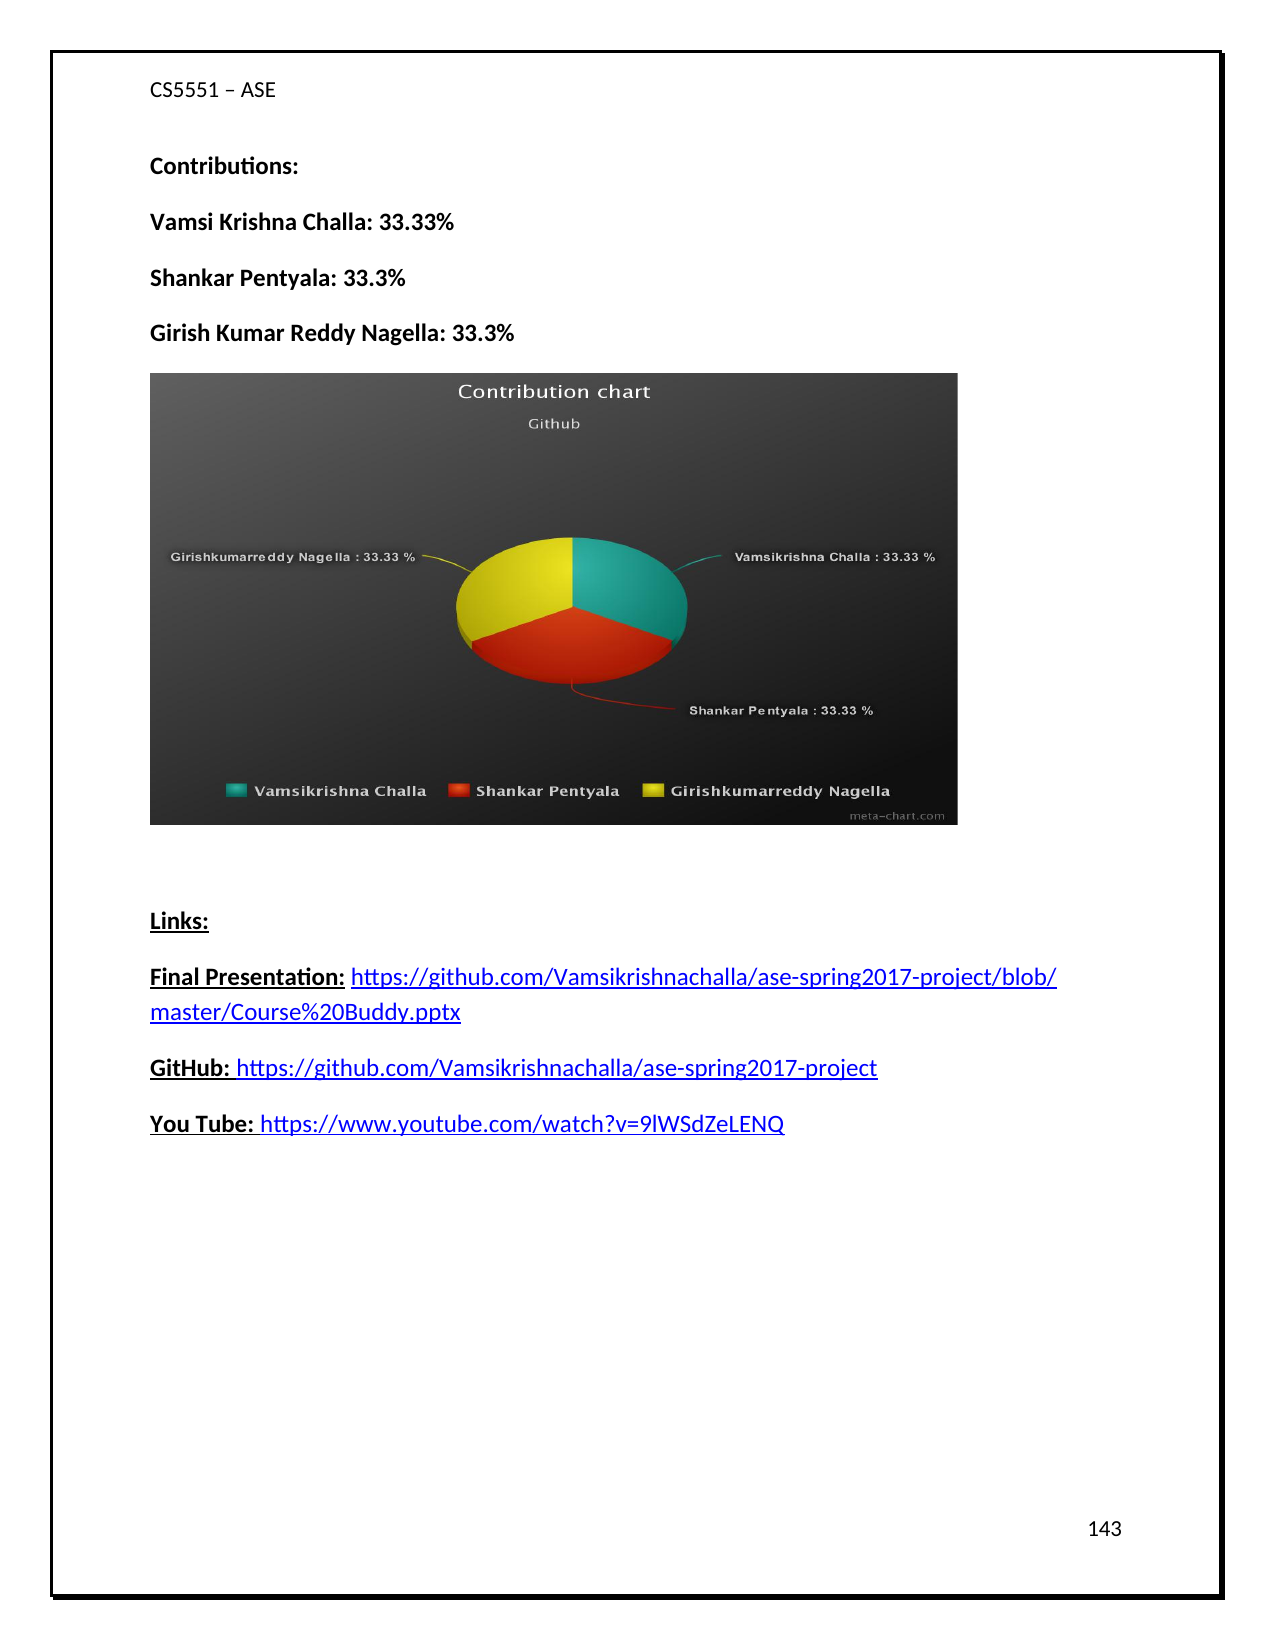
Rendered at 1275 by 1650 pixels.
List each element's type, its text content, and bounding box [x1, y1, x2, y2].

text Vamsi Krishna Challa: 33.33% [150, 206, 1122, 236]
text You Tube: https://www.youtube.com/watch?v=9lWSdZeLENQ [150, 1108, 1122, 1138]
text Links: [150, 905, 1122, 936]
picture [150, 373, 958, 825]
text GitHub: https://github.com/Vamsikrishnachalla/ase-spring2017-project [150, 1052, 1122, 1082]
text Girish Kumar Reddy Nagella: 33.3% [150, 317, 1122, 348]
text Contributions: [150, 150, 1122, 181]
text Final Presentation: https://github.com/Vamsikrishnachalla/ase-spring2017-project/blob/master/Course%20Buddy.pptx [150, 961, 1122, 1027]
text Shankar Pentyala: 33.3% [150, 262, 1122, 292]
